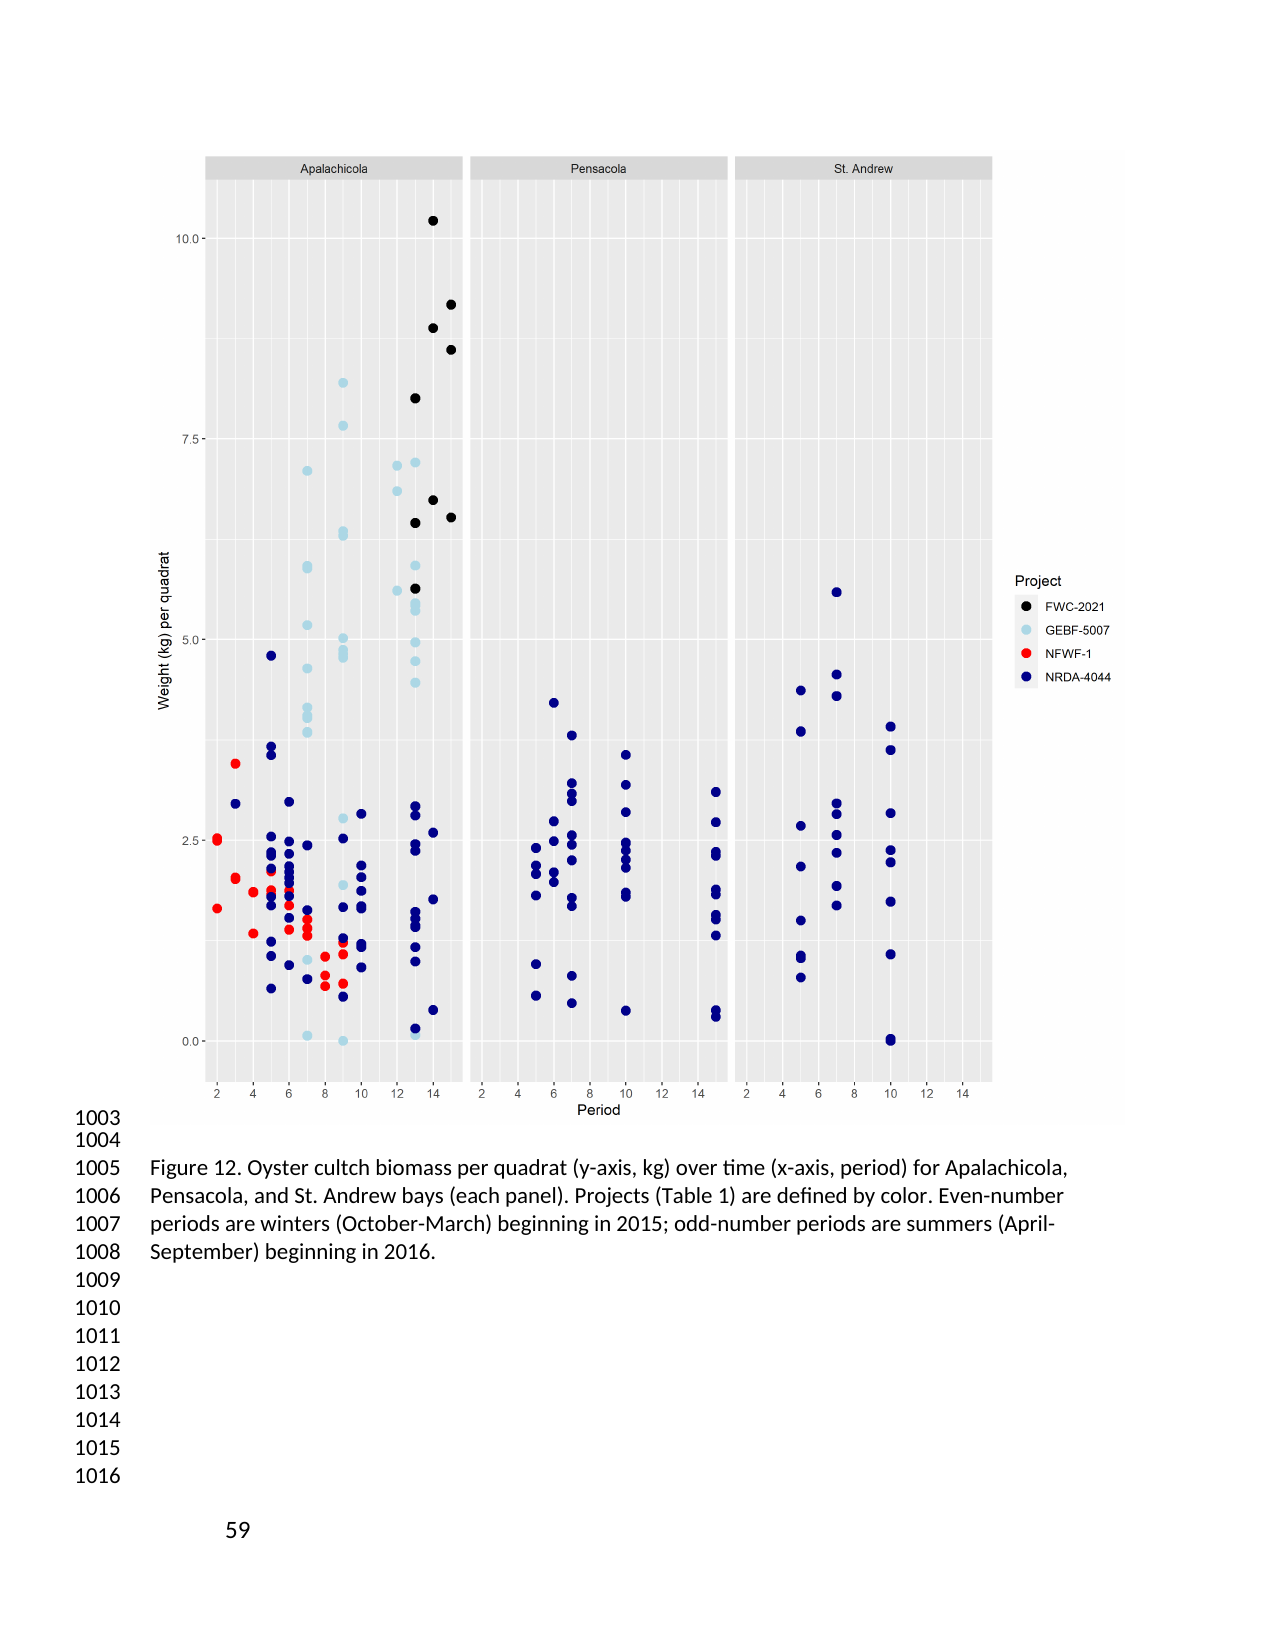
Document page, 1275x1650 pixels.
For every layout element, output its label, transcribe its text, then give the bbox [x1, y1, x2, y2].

text Figure 12. Oyster cultch biomass per quadrat (y-axis, kg) over time (x-axis, period) for Apalachicola, Pensacola, and St. Andrew bays (each panel). Projects (Table 1) are defined by color. Even-number periods are winters (October-March) beginning in 2015; odd-number periods are summers (April-September) beginning in 2016. [150, 1153, 1125, 1265]
picture [150, 150, 1125, 1125]
